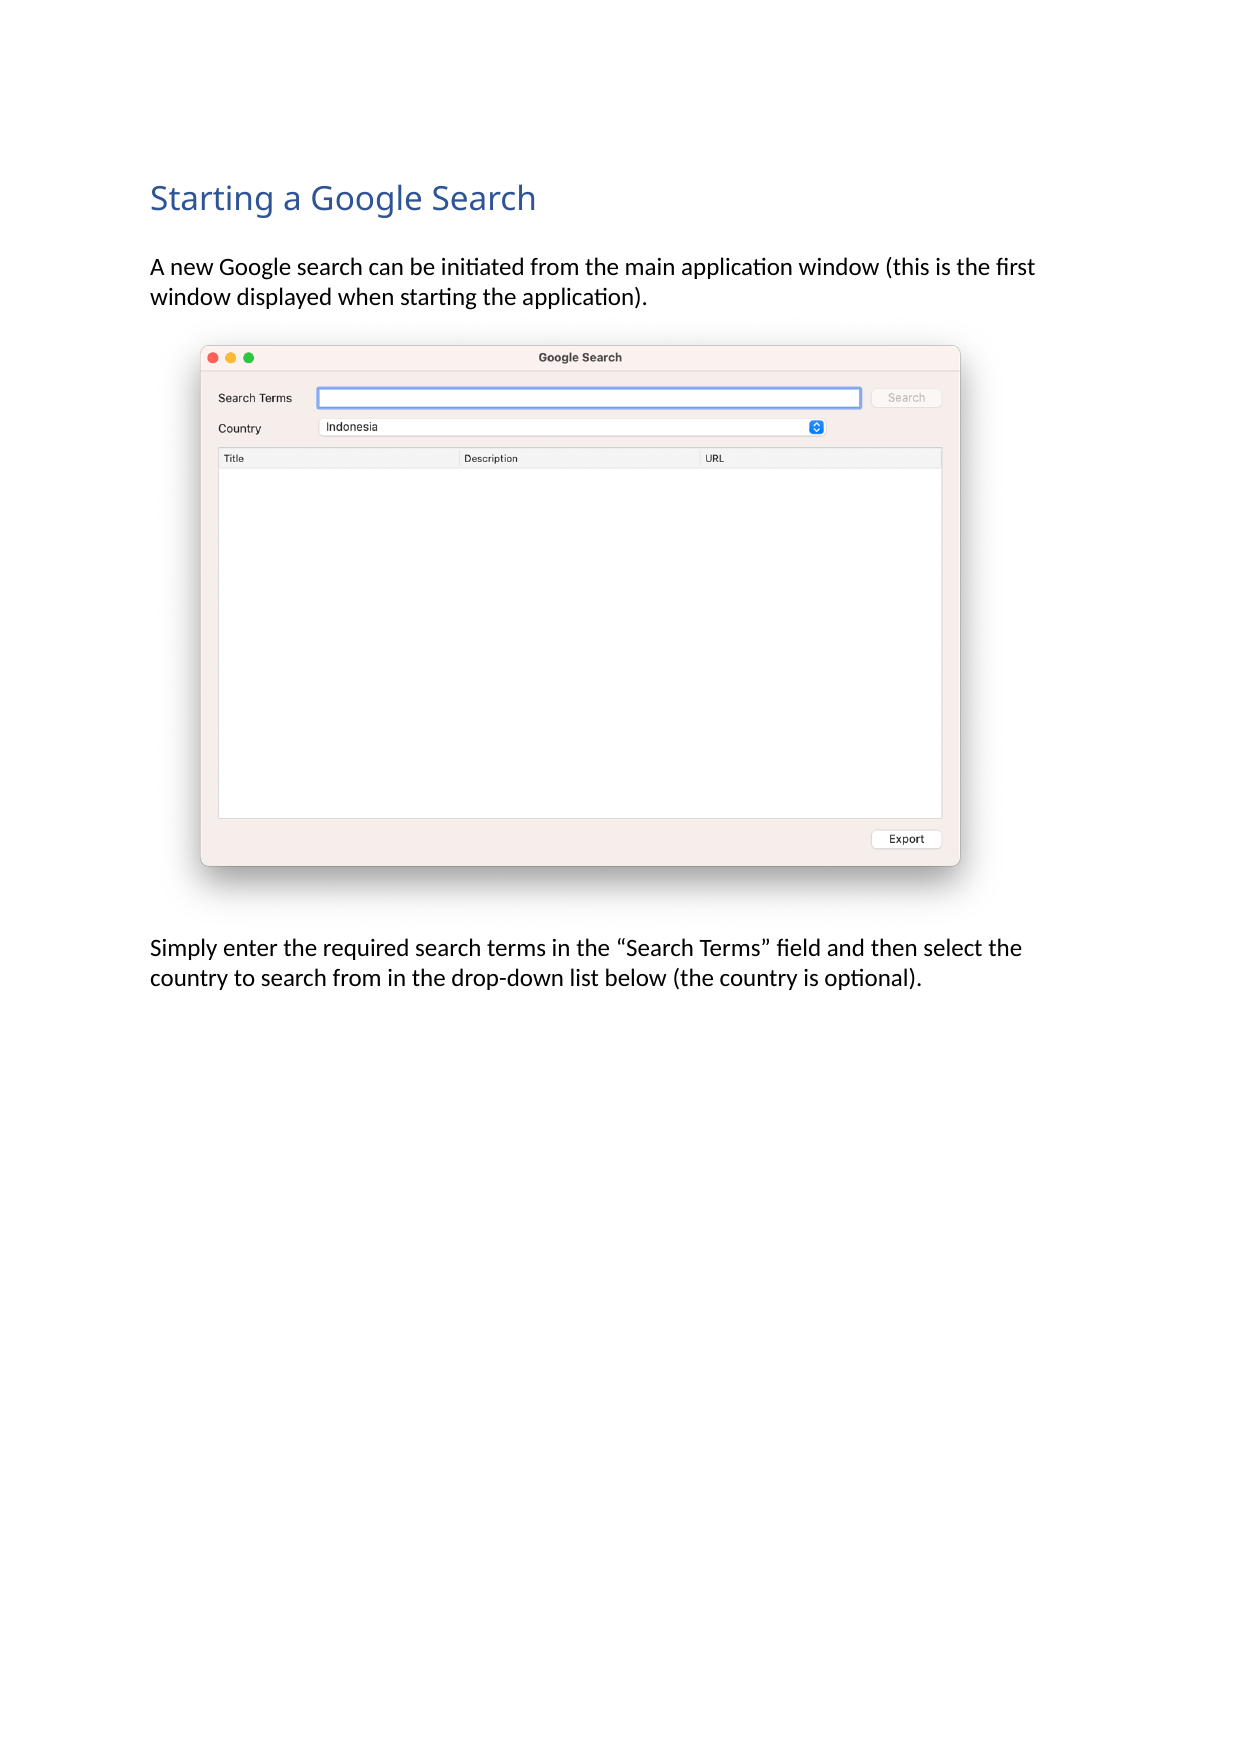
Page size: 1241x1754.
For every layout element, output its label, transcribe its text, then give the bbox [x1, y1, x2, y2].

text A new Google search can be initiated from the main application window (this is the first window displayed when starting the application). [150, 251, 1090, 312]
subtitle Starting a Google Search [150, 175, 1090, 220]
text Simply enter the required search terms in the “Search Terms” field and then select the country to search from in the drop-down list below (the country is optional). [150, 932, 1090, 993]
picture [150, 312, 1010, 932]
